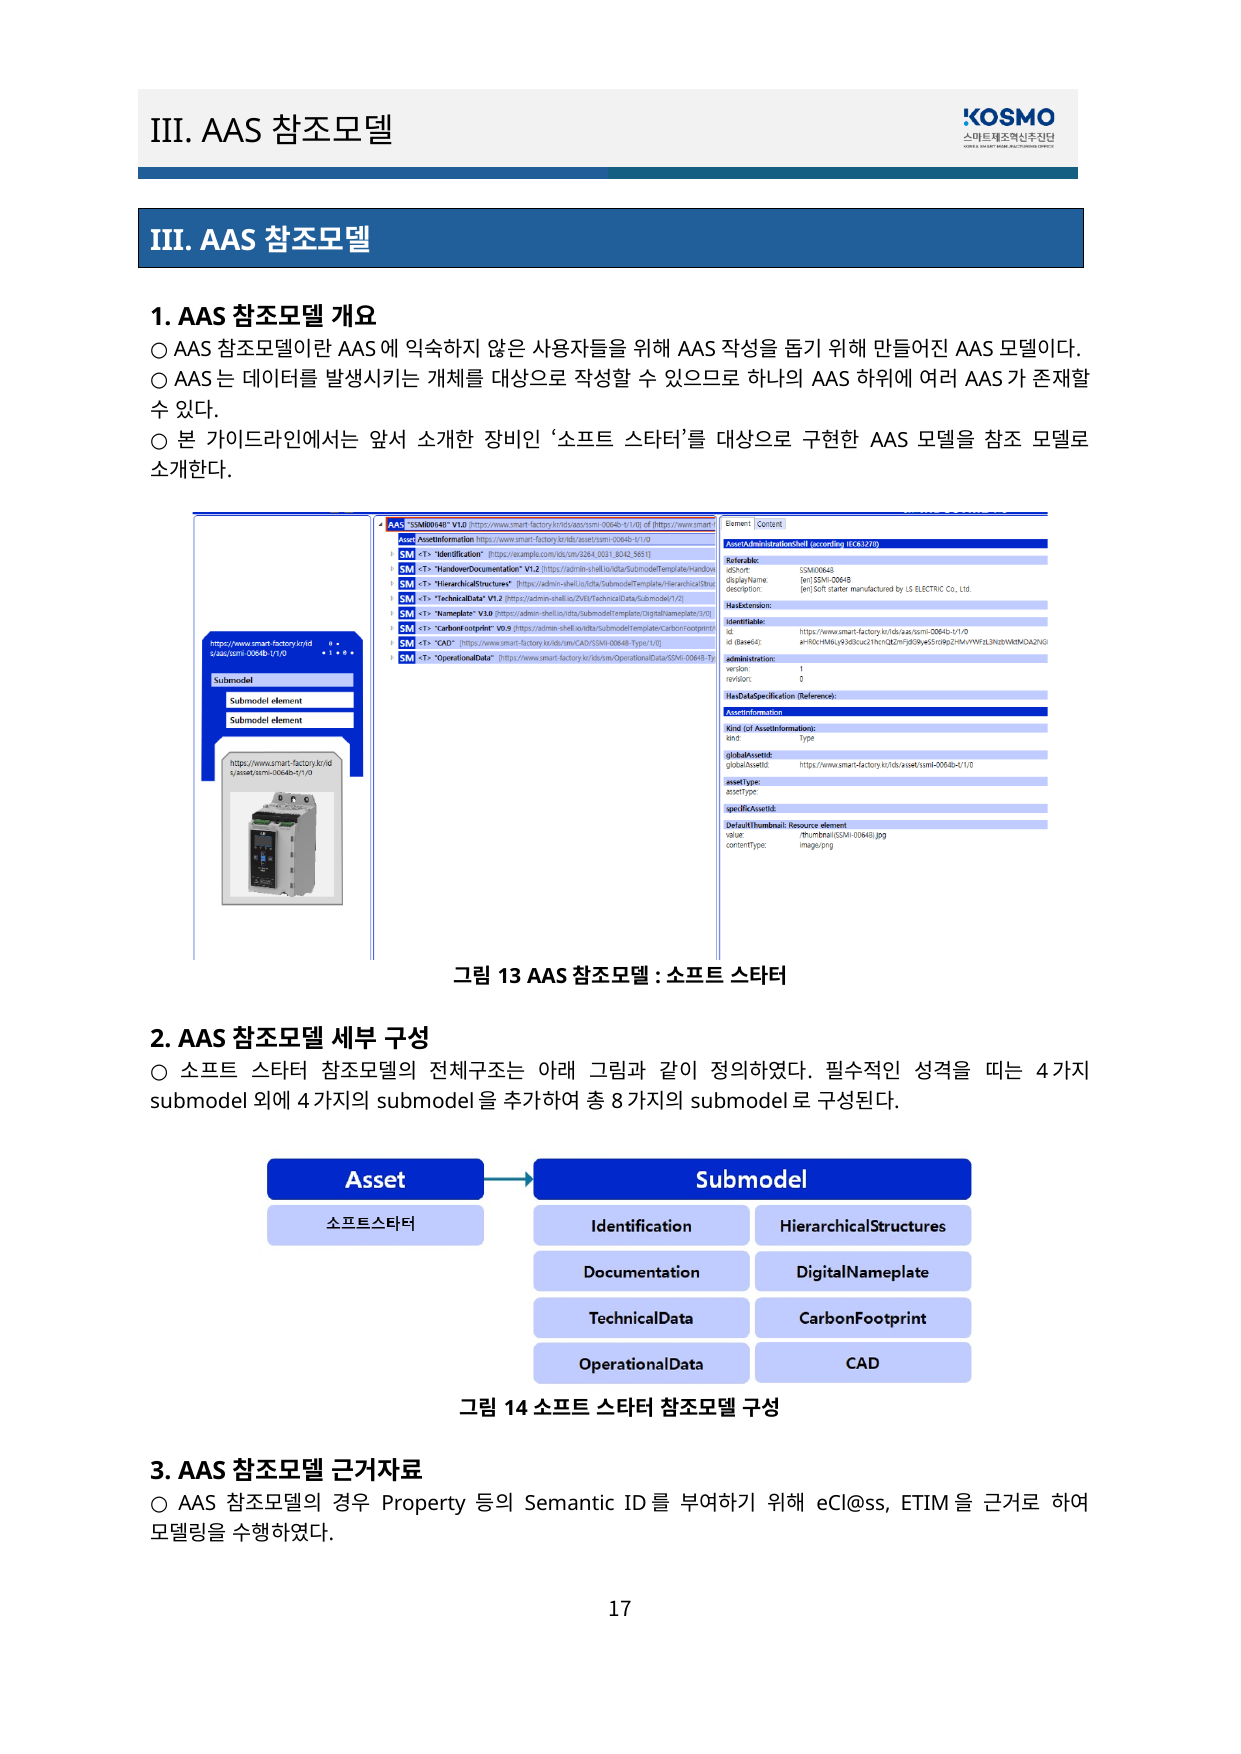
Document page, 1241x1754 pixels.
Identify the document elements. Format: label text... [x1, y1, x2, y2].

subtitle 3. AAS 참조모델 근거자료 [150, 1450, 1090, 1486]
table_header III. AAS 참조모델 [139, 209, 1083, 267]
text ○ AAS 참조모델이란 AAS에 익숙하지 않은 사용자들을 위해 AAS 작성을 돕기 위해 만들어진 AAS 모델이다. [150, 332, 1090, 363]
picture [192, 512, 1048, 960]
picture [963, 108, 1055, 148]
subtitle 2. AAS 참조모델 세부 구성 [150, 1018, 1090, 1054]
text ○ 본 가이드라인에서는 앞서 소개한 장비인 ‘소프트 스타터’를 대상으로 구현한 AAS 모델을 참조 모델로 소개한다. [150, 423, 1090, 484]
text ○ AAS는 데이터를 발생시키는 개체를 대상으로 작성할 수 있으므로 하나의 AAS 하위에 여러 AAS가 존재할 수 있다. [150, 363, 1090, 423]
picture [258, 1143, 982, 1392]
text 그림 14 소프트 스타터 참조모델 구성 [150, 1391, 1090, 1422]
text 그림 13 AAS 참조모델 : 소프트 스타터 [150, 959, 1090, 989]
text ○ 소프트 스타터 참조모델의 전체구조는 아래 그림과 같이 정의하였다. 필수적인 성격을 띠는 4가지 submodel 외에 4가지의 submodel을 추가하여 총 8가지의 submodel로 구성된다. [150, 1054, 1090, 1115]
subtitle 1. AAS 참조모델 개요 [150, 296, 1090, 332]
text ○ AAS 참조모델의 경우 Property 등의 Semantic ID를 부여하기 위해 eCl@ss, ETIM을 근거로 하여 모델링을 수행하였다. [150, 1486, 1090, 1547]
